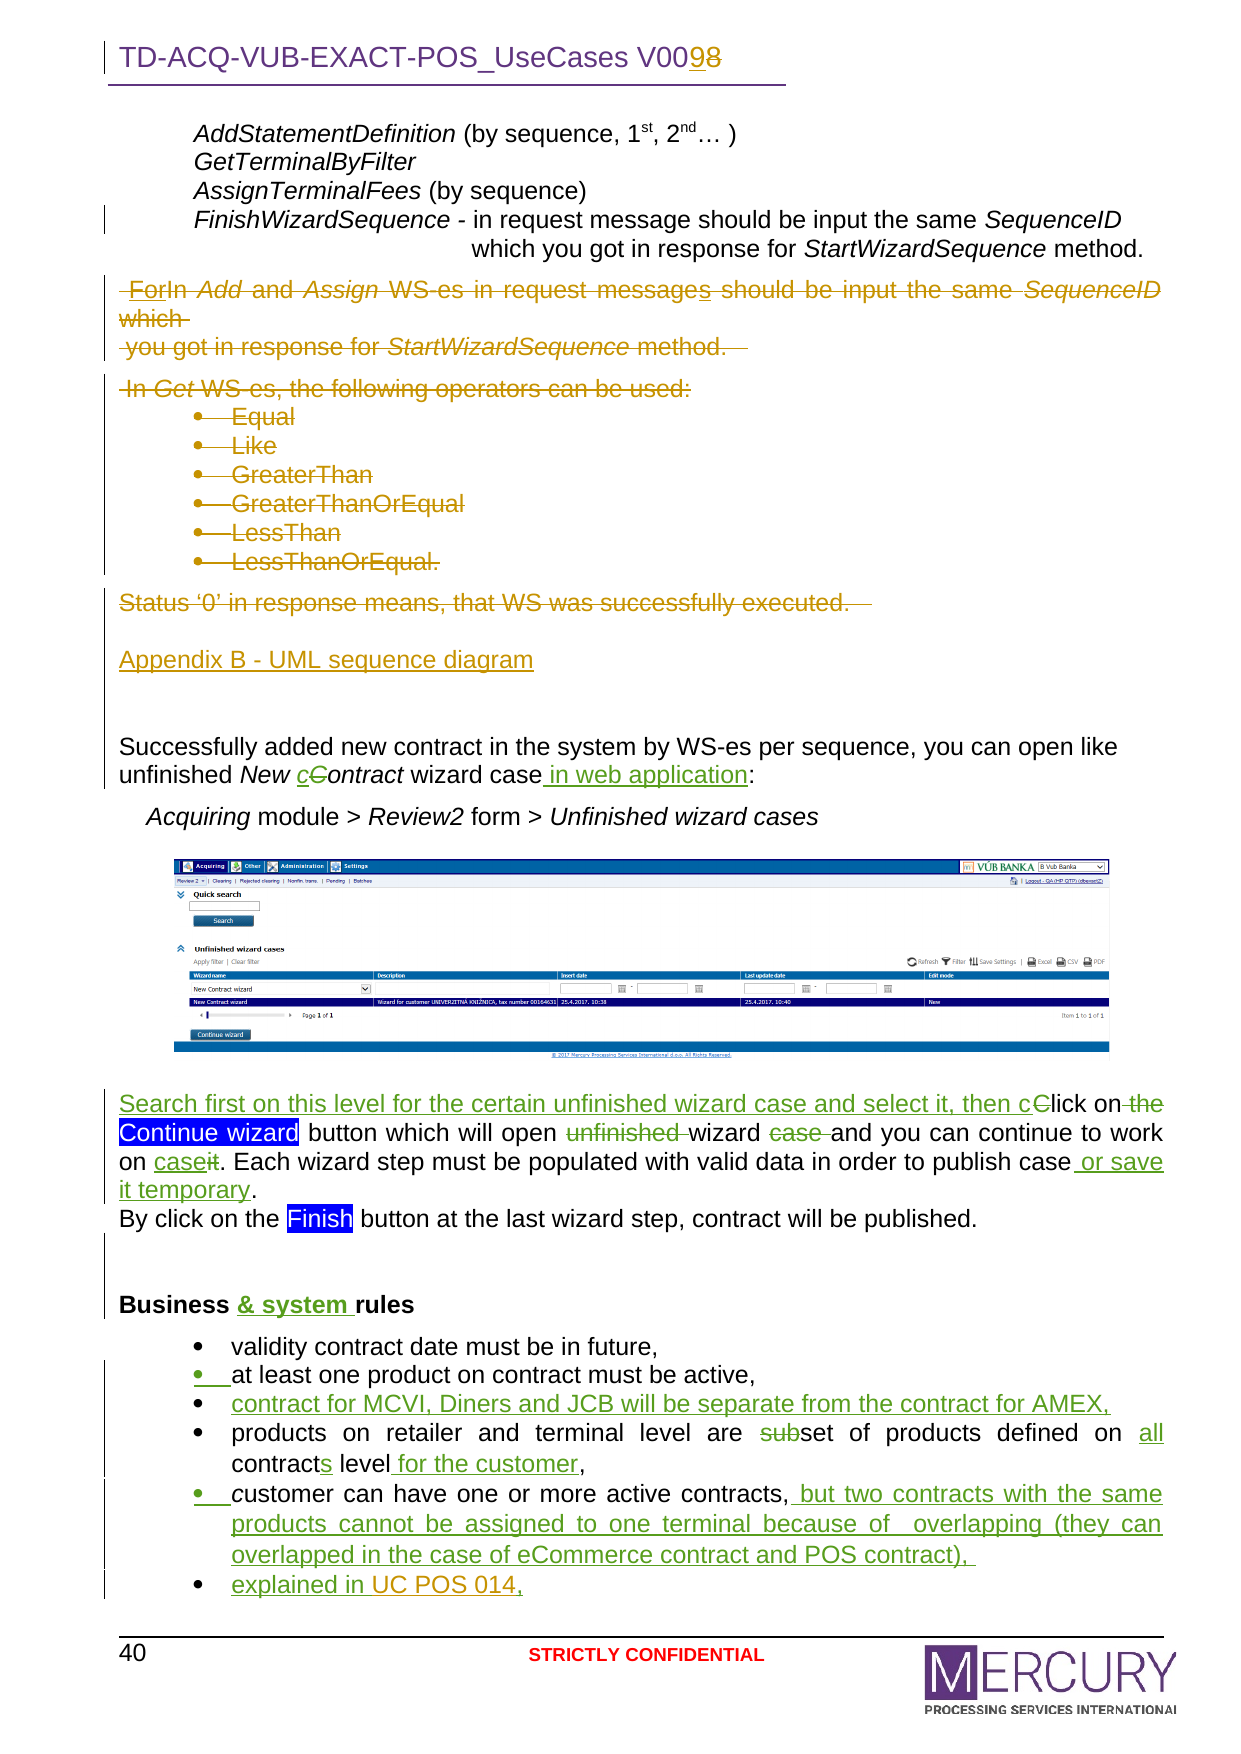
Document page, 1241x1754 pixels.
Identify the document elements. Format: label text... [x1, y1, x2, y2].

text Acquiring module > Review2 form > Unfinished wizard cases [118, 802, 1164, 830]
list at least one product on contract must be active, [193, 1360, 1164, 1389]
text By click on the Finish button at the last wizard step, contract will be published. [353, 1204, 1164, 1233]
text Business rules [118, 1290, 1164, 1319]
text Successfully added new contract in the system by WS-es per sequence, you can open like [118, 732, 1164, 760]
text AssignTerminalFees (by sequence) [118, 176, 1164, 205]
text GetTerminalByFilter [118, 147, 1164, 176]
list customer can have one or more active contracts, [193, 1479, 1164, 1569]
text which you got in response for StartWizardSequence method. [118, 233, 1164, 262]
text lick on Continue wizard button which will open wizard and you can continue to work on . Each wizard step must be populated with valid data in order to publish case. [118, 1089, 1164, 1204]
text FinishWizardSequence - in request message should be input the same SequenceID [118, 205, 1164, 233]
text AddStatementDefinition (by sequence, 1st, 2nd… ) [118, 118, 1164, 147]
list products on retailer and terminal level are set of products defined on contract level, [193, 1418, 1164, 1477]
picture [923, 1644, 1181, 1716]
text unfinished New ontract wizard case: [118, 760, 1164, 789]
picture [174, 859, 1110, 1061]
list validity contract date must be in future, [193, 1331, 1164, 1360]
